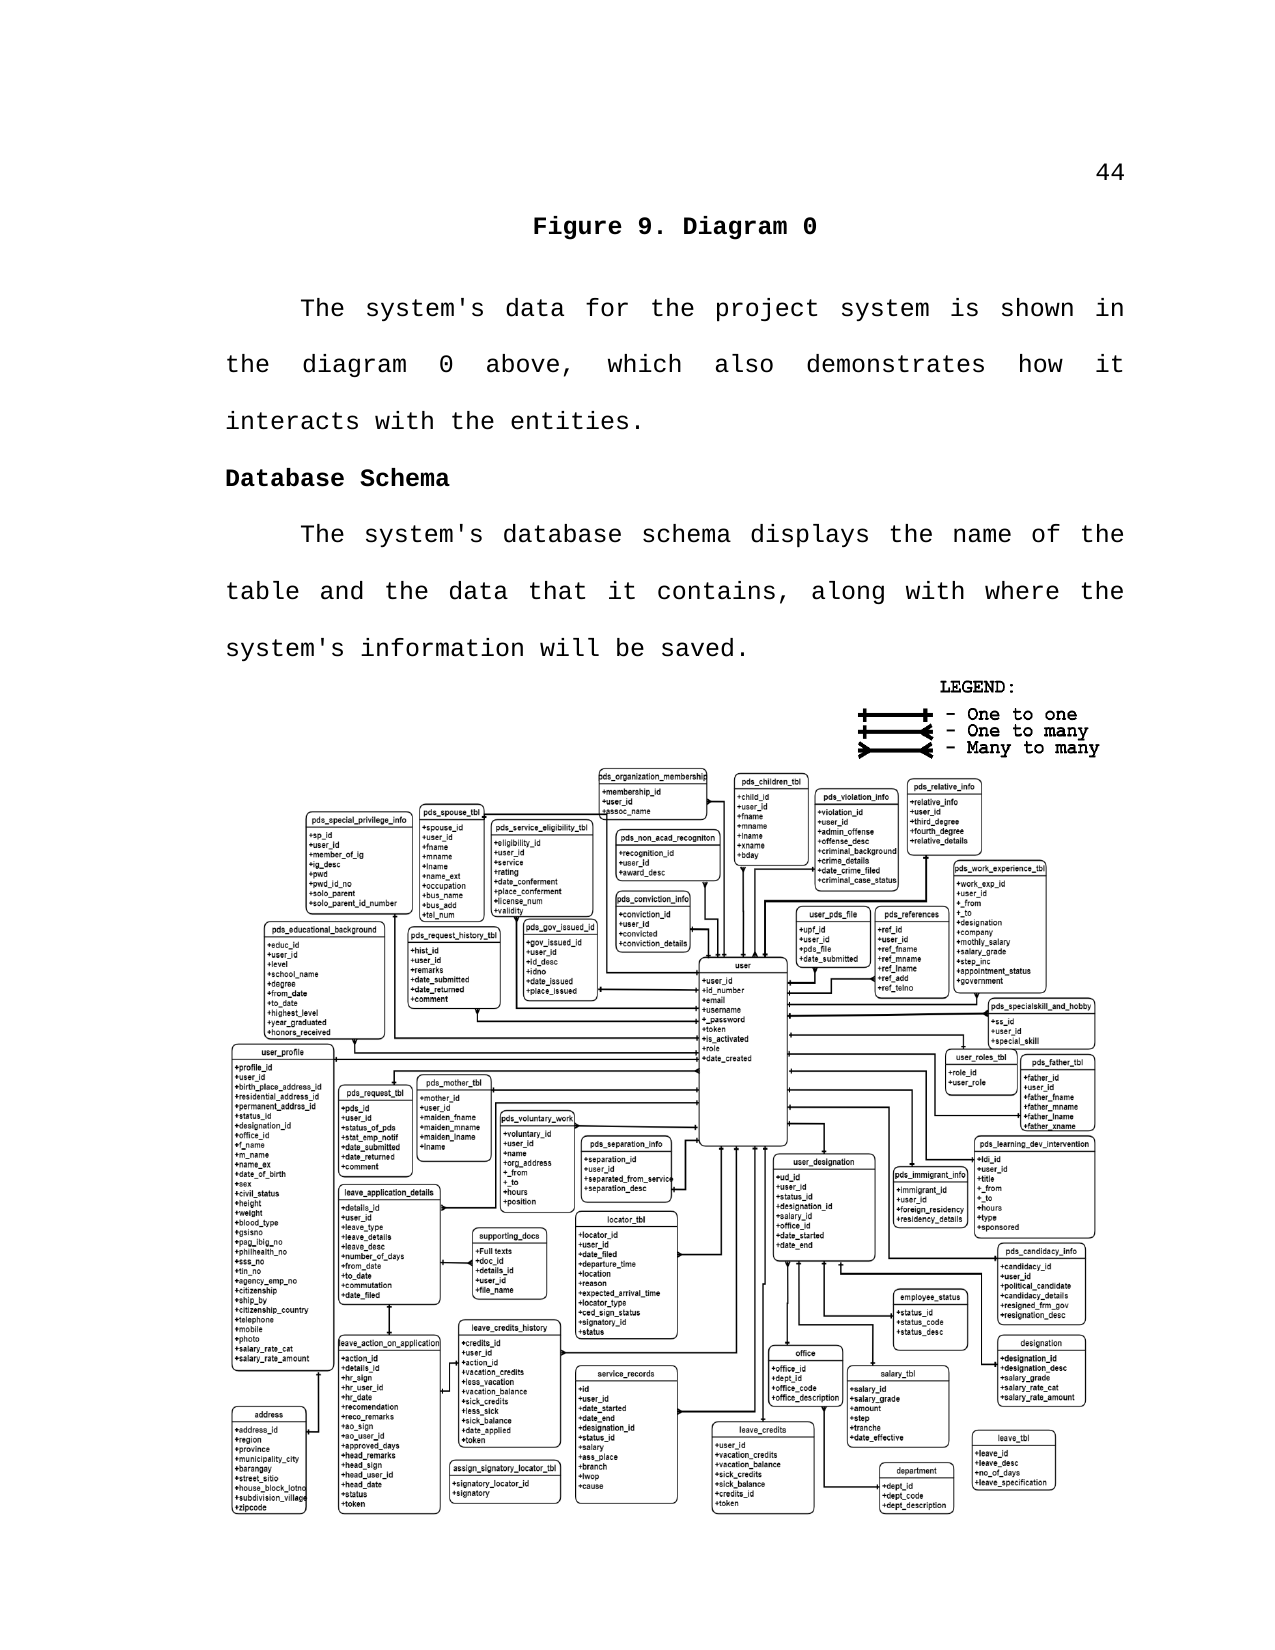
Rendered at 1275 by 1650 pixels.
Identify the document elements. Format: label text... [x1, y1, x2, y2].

text The system's data for the project system is shown in the diagram 0 above, which also demonstrates how it interacts with the entities. [225, 295, 1125, 437]
text The system's database schema displays the name of the table and the data that it contains, along with where the system's information will be saved. [225, 522, 1125, 664]
text Figure 9. Diagram 0 [225, 214, 1125, 242]
text Database Schema [225, 465, 1125, 494]
picture [212, 675, 1121, 1523]
